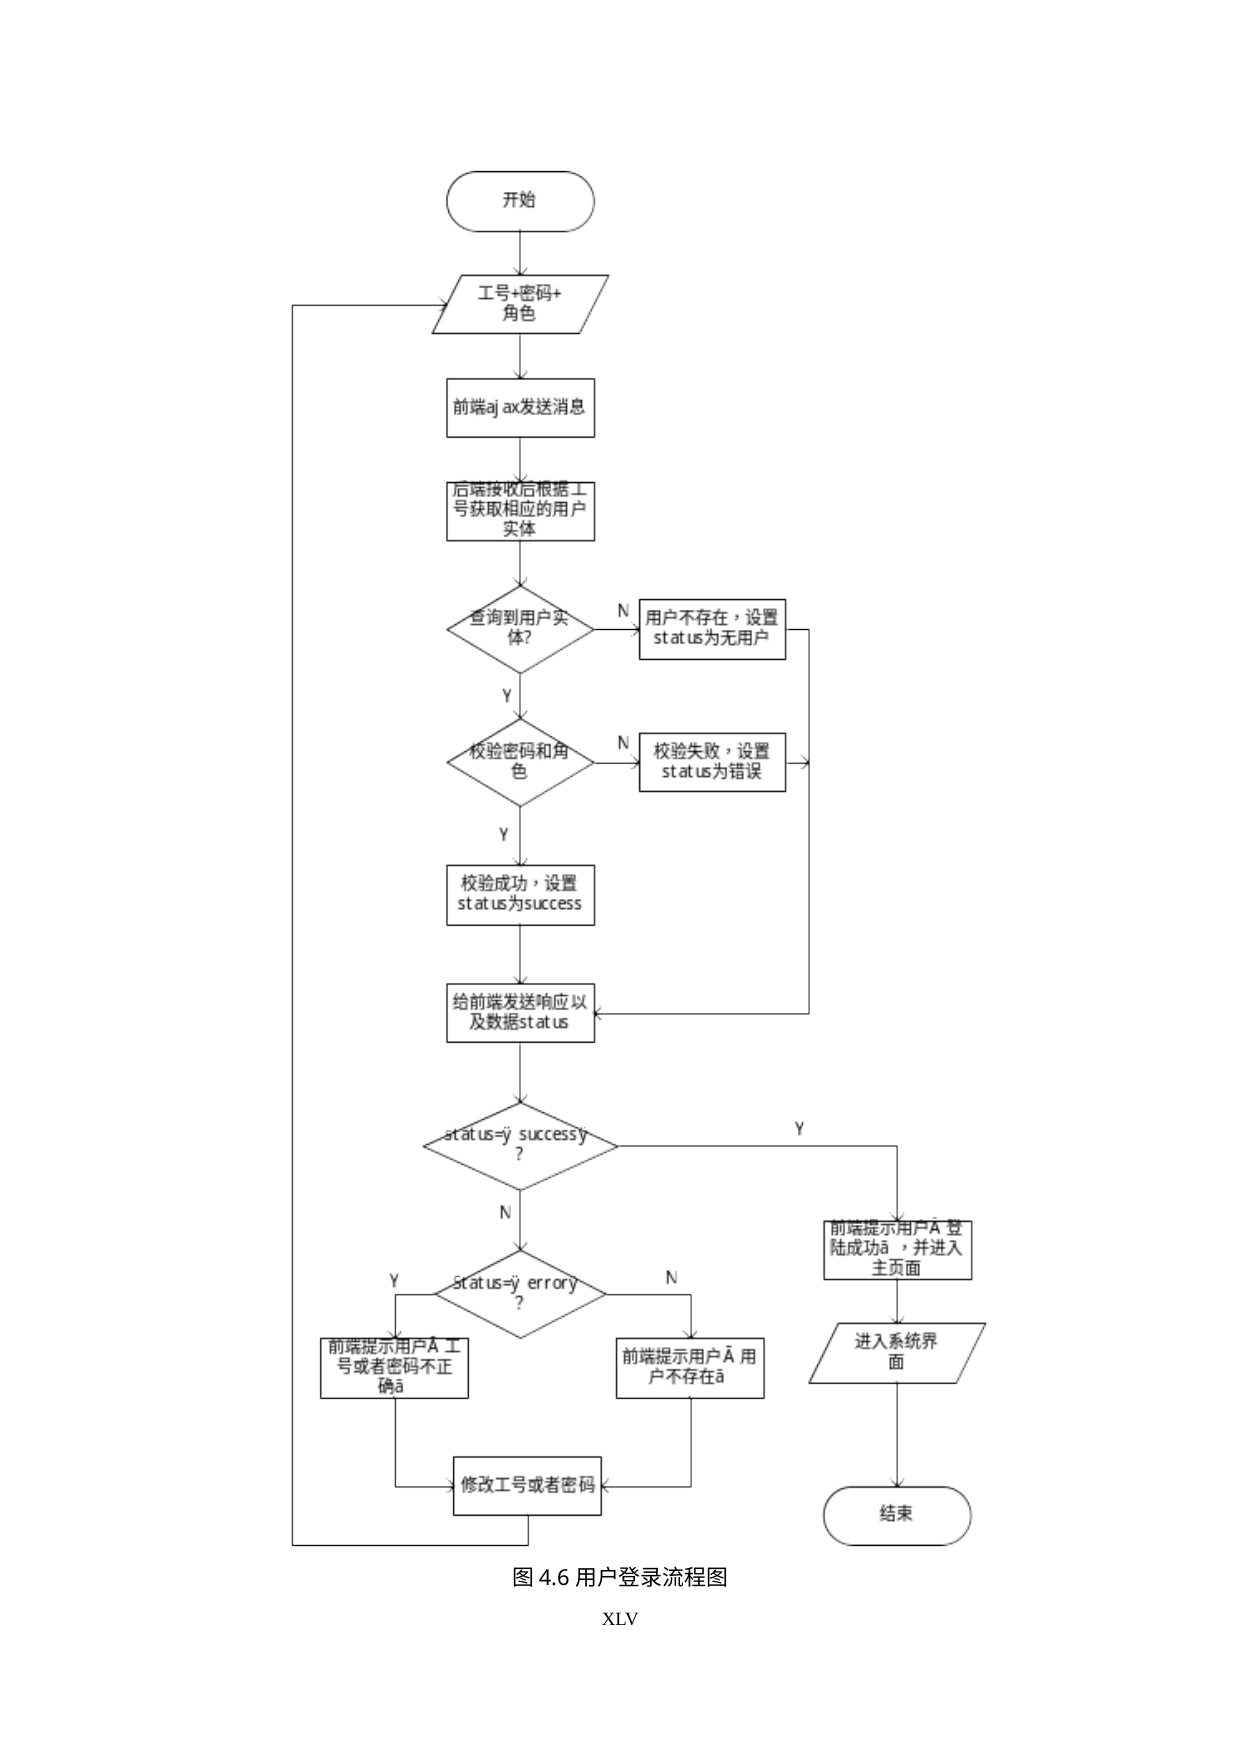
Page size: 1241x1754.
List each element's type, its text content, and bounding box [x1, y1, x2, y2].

text 图4.6 用户登录流程图 [187, 1559, 1053, 1592]
